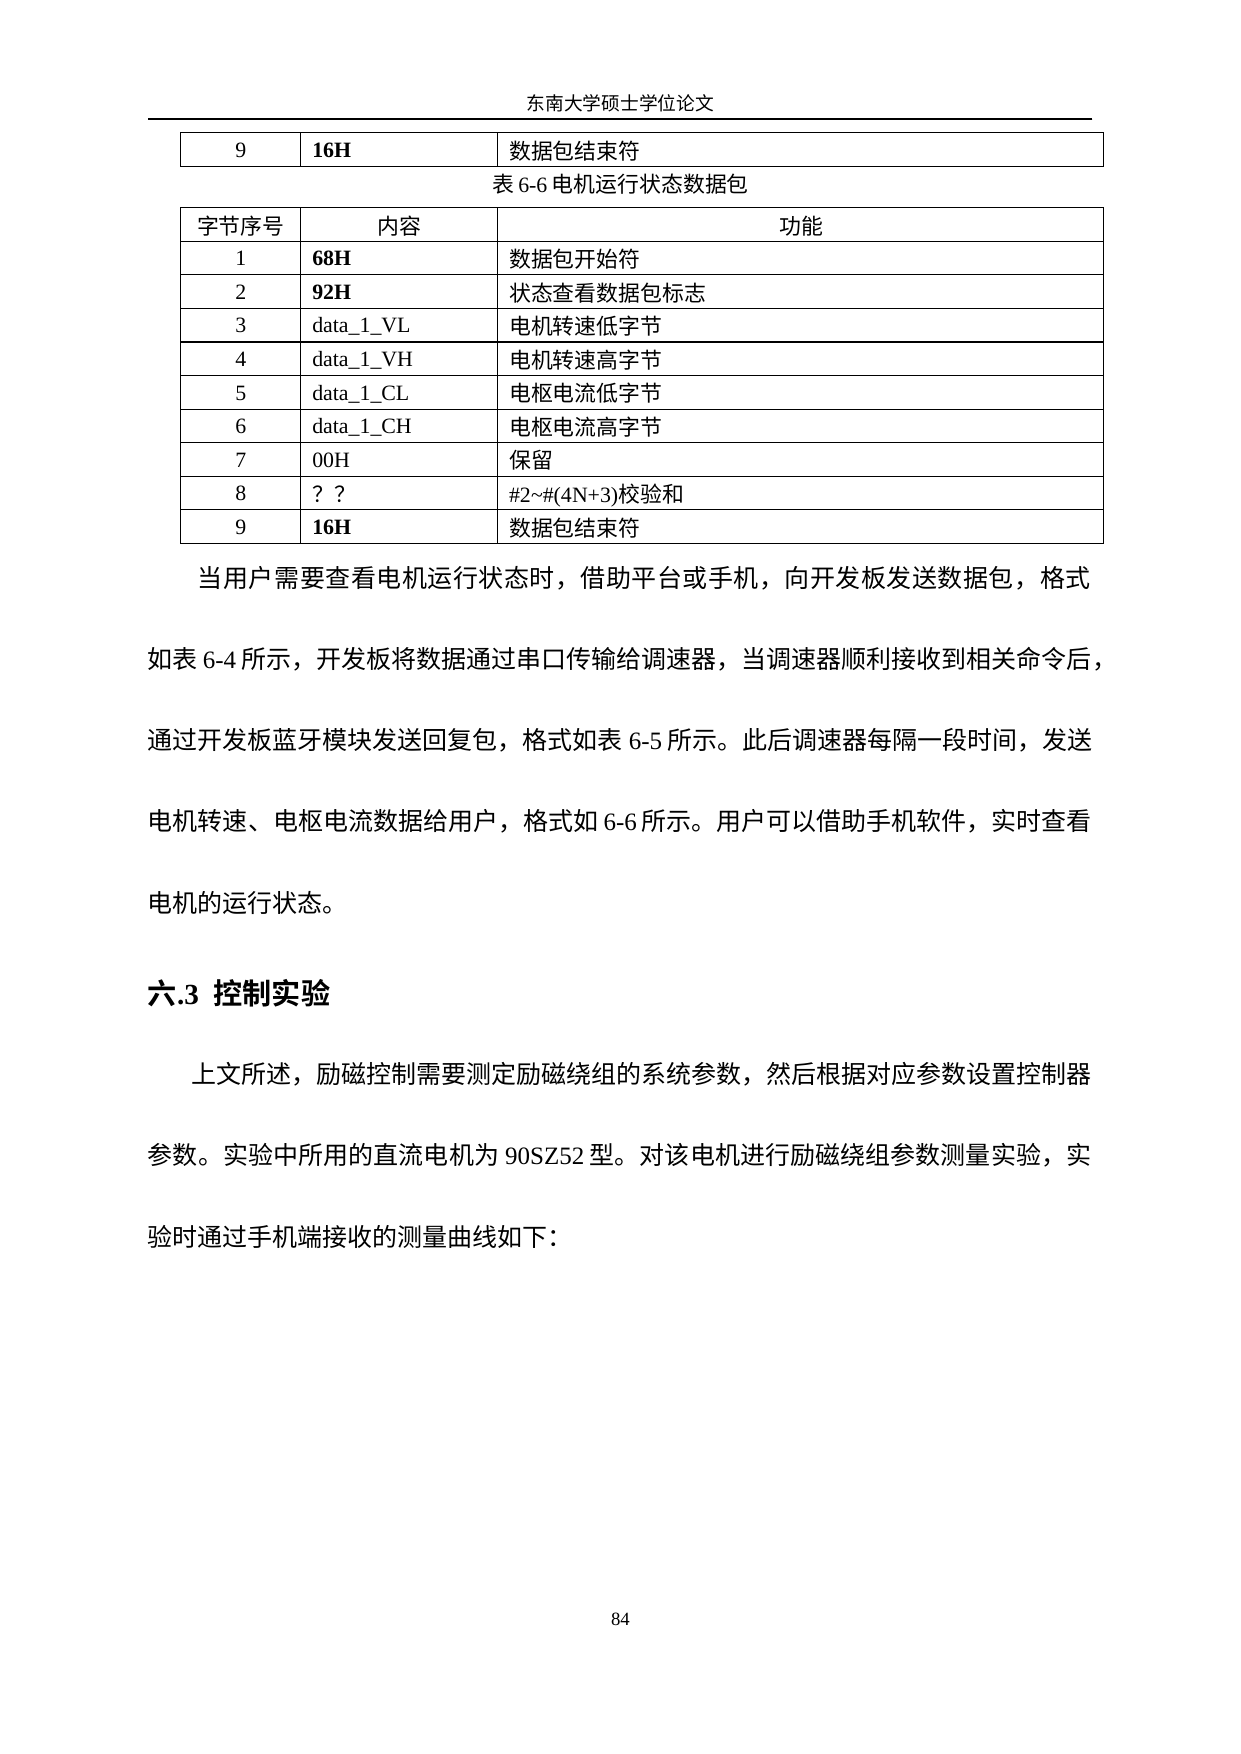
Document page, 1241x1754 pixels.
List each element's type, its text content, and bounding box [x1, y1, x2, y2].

table_cell data_1_VH [301, 343, 497, 375]
table_cell 00H [301, 443, 497, 476]
table_header 内容 [301, 208, 497, 241]
table_cell 数据包结束符 [498, 510, 1103, 543]
table_cell 数据包结束符 [498, 133, 1103, 166]
table_cell 电枢电流高字节 [498, 410, 1103, 442]
table_cell data_1_CH [301, 410, 497, 442]
table_cell 1 [181, 242, 300, 274]
table_cell 3 [181, 309, 300, 341]
text 上文所述，励磁控制需要测定励磁绕组的系统参数，然后根据对应参数设置控制器参数。实验中所用的直流电机为90SZ52型。对该电机进行励磁绕组参数测量实验，实验时通过手机端接收的测量曲线如下： [148, 1040, 1092, 1268]
text 当用户需要查看电机运行状态时，借助平台或手机，向开发板发送数据包，格式如表6-4所示，开发板将数据通过串口传输给调速器，当调速器顺利接收到相关命令后，通过开发板蓝牙模块发送回复包，格式如表6-5所示。此后调速器每隔一段时间，发送电机转速、电枢电流数据给用户，格式如6-6所示。用户可以借助手机软件，实时查看电机的运行状态。 [148, 544, 1092, 934]
table_cell data_1_CL [301, 376, 497, 408]
table_cell 2 [181, 275, 300, 308]
table_cell 9 [181, 510, 300, 543]
table_cell ？？ [301, 477, 497, 509]
table_header 字节序号 [181, 208, 300, 241]
table_cell 16H [301, 510, 497, 543]
table_cell 保留 [498, 443, 1103, 476]
table_cell 电枢电流低字节 [498, 376, 1103, 408]
table_cell 16H [301, 133, 497, 166]
table_cell 5 [181, 376, 300, 408]
table_header 功能 [498, 208, 1103, 241]
table_cell 6 [181, 410, 300, 442]
text 表6-6电机运行状态数据包 [148, 167, 1092, 199]
table_cell 电机转速高字节 [498, 343, 1103, 375]
table_cell 68H [301, 242, 497, 274]
table_cell data_1_VL [301, 309, 497, 341]
table_cell 8 [181, 477, 300, 509]
table_cell #2~#(4N+3)校验和 [498, 477, 1103, 509]
table_cell 状态查看数据包标志 [498, 275, 1103, 308]
table_cell 92H [301, 275, 497, 308]
table_cell 4 [181, 343, 300, 375]
table_cell 电机转速低字节 [498, 309, 1103, 341]
table_cell 7 [181, 443, 300, 476]
table_cell 9 [181, 133, 300, 166]
table_cell 数据包开始符 [498, 242, 1103, 274]
subtitle 控制实验 [148, 959, 1092, 1024]
